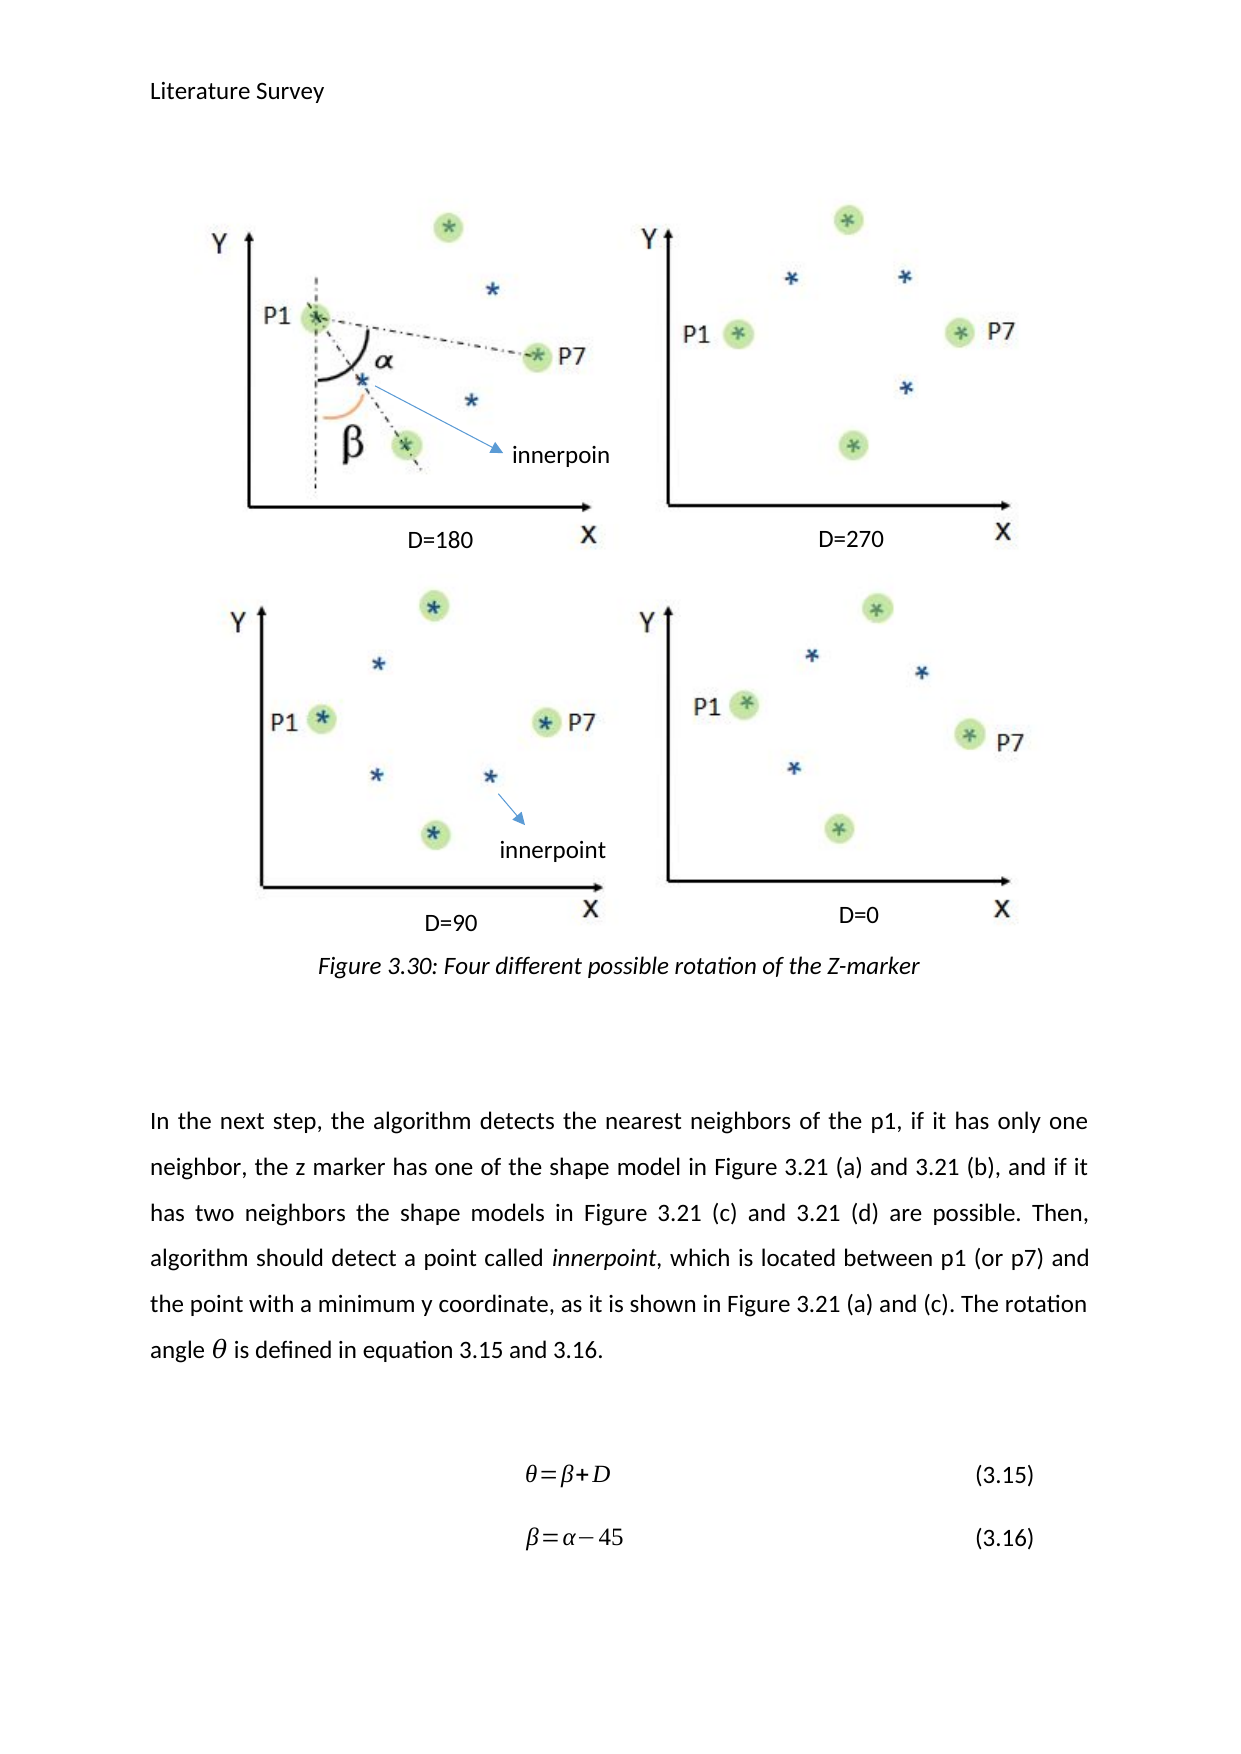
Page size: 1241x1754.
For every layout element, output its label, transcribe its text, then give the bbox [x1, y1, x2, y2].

text (3.16) [450, 1522, 1090, 1552]
text In the next step, the algorithm detects the nearest neighbors of the p1, if it has only one neighbor, the z marker has one of the shape model in Figure 3.21 (a) and 3.21 (b), and if it has two neighbors the shape models in Figure 3.21 (c) and 3.21 (d) are possible. Then, algorithm should detect a point called innerpoint, which is located between p1 (or p7) and the point with a minimum y coordinate, as it is shown in Figure 3.21 (a) and (c). The rotation angle 𝜃 is defined in equation 3.15 and 3.16. [150, 1105, 1090, 1365]
text (3.15) [450, 1459, 1090, 1490]
picture [193, 150, 1047, 941]
